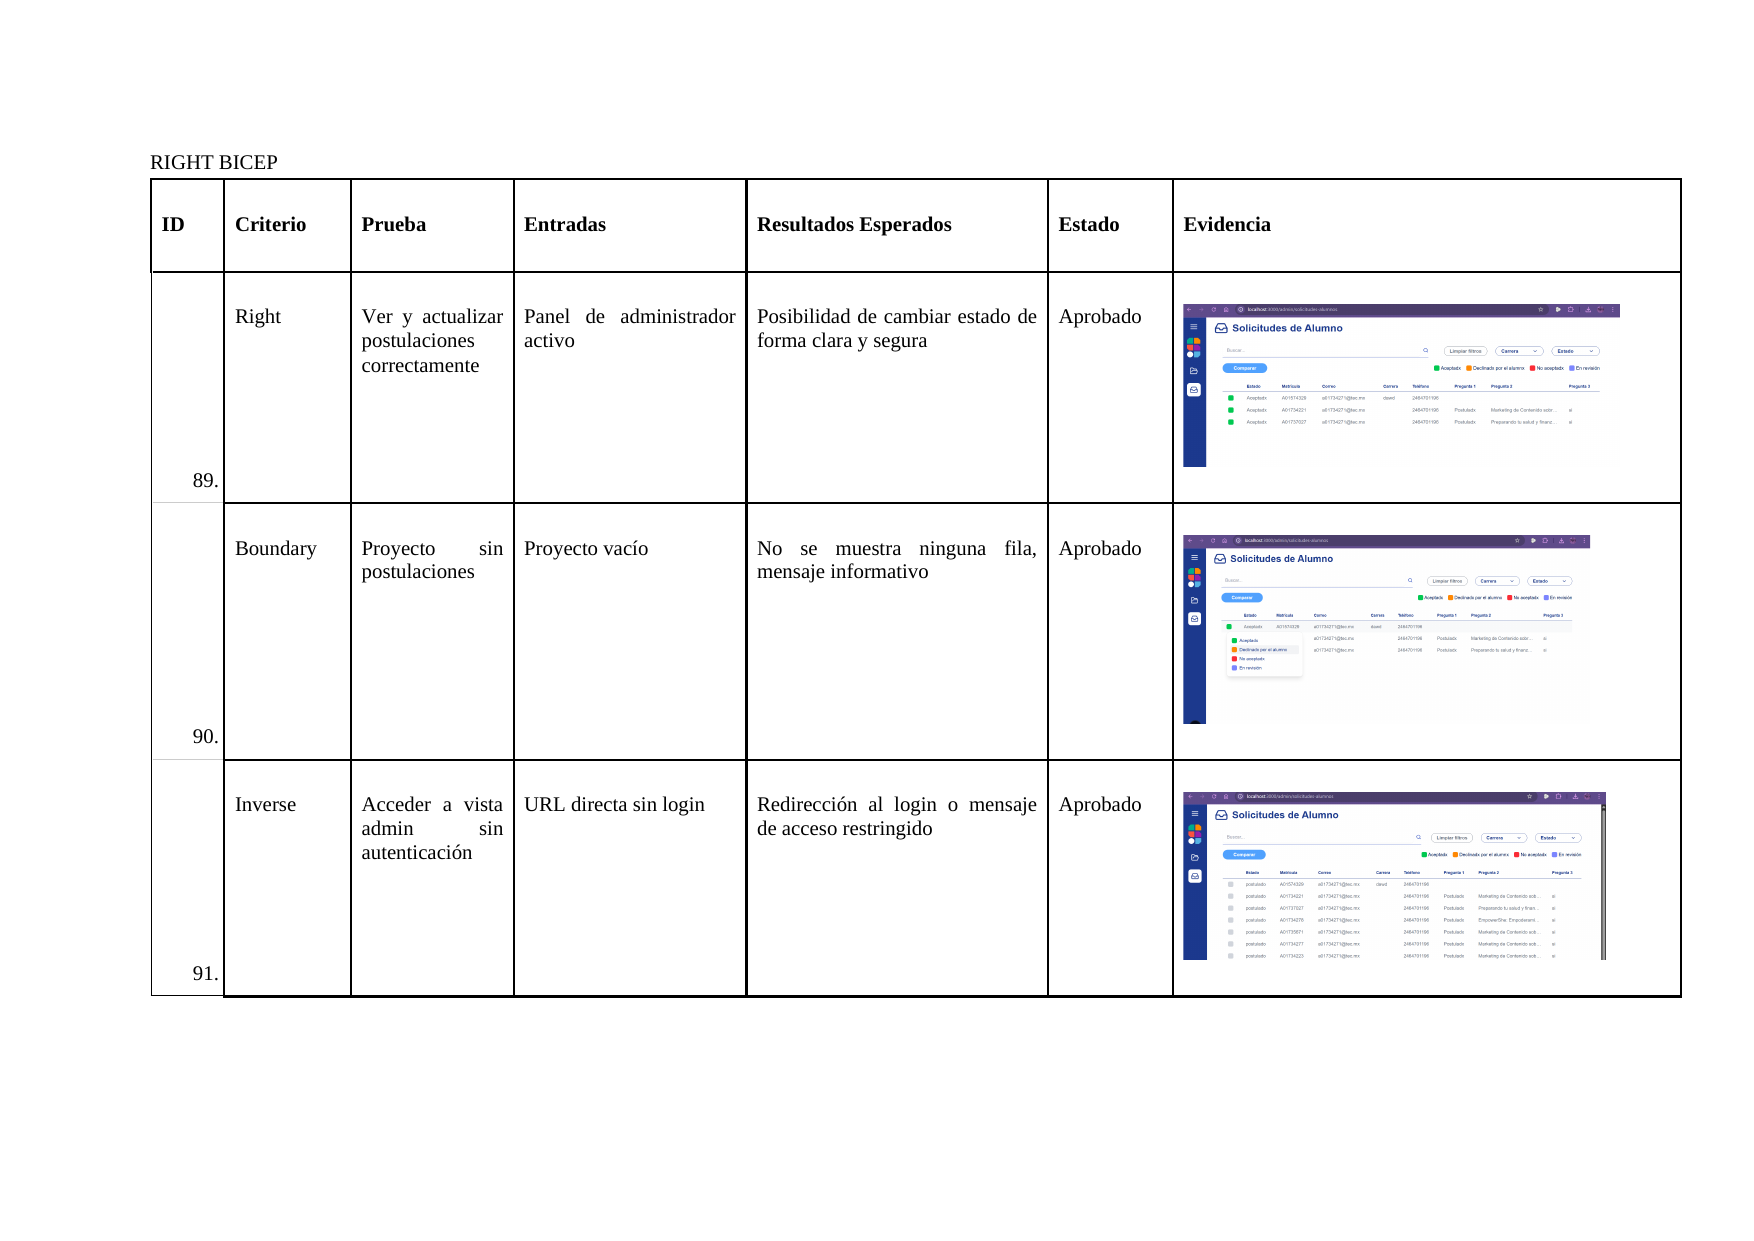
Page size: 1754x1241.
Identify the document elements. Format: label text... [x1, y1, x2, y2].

table_cell Aprobado [1049, 273, 1172, 502]
table_cell Inverse [225, 761, 350, 995]
subtitle RIGHT BICEP [150, 150, 1604, 174]
table_cell Boundary [225, 504, 350, 759]
table_cell Panel de administrador activo [515, 273, 745, 502]
table_cell Right [225, 273, 350, 502]
table_cell Posibilidad de cambiar estado de forma clara y segura [748, 273, 1047, 502]
table_header Estado [1049, 180, 1172, 271]
table_cell Redirección al login o mensaje de acceso restringido [748, 761, 1047, 995]
table_cell Acceder a vista admin sin autenticación [352, 761, 513, 995]
table_cell Ver y actualizar postulaciones correctamente [352, 273, 513, 502]
table_cell Proyecto sin postulaciones [352, 504, 513, 759]
table_header Entradas [515, 180, 745, 271]
table_cell [1174, 761, 1680, 995]
table_cell [152, 503, 223, 759]
table_cell [1174, 273, 1680, 502]
table_header Evidencia [1174, 180, 1680, 271]
table_header Criterio [225, 180, 350, 271]
table_header ID [152, 180, 223, 271]
table_cell [1174, 504, 1680, 759]
table_header Prueba [352, 180, 513, 271]
table_header Resultados Esperados [748, 180, 1047, 271]
picture [1183, 304, 1620, 467]
table_cell [152, 272, 223, 502]
table_cell Proyecto vacío [515, 504, 745, 759]
picture [1183, 792, 1606, 960]
picture [1183, 535, 1591, 724]
table_cell Aprobado [1049, 761, 1172, 995]
table_cell No se muestra ninguna fila, mensaje informativo [748, 504, 1047, 759]
table_cell Aprobado [1049, 504, 1172, 759]
table_cell URL directa sin login [515, 761, 745, 995]
table_cell [152, 760, 223, 995]
